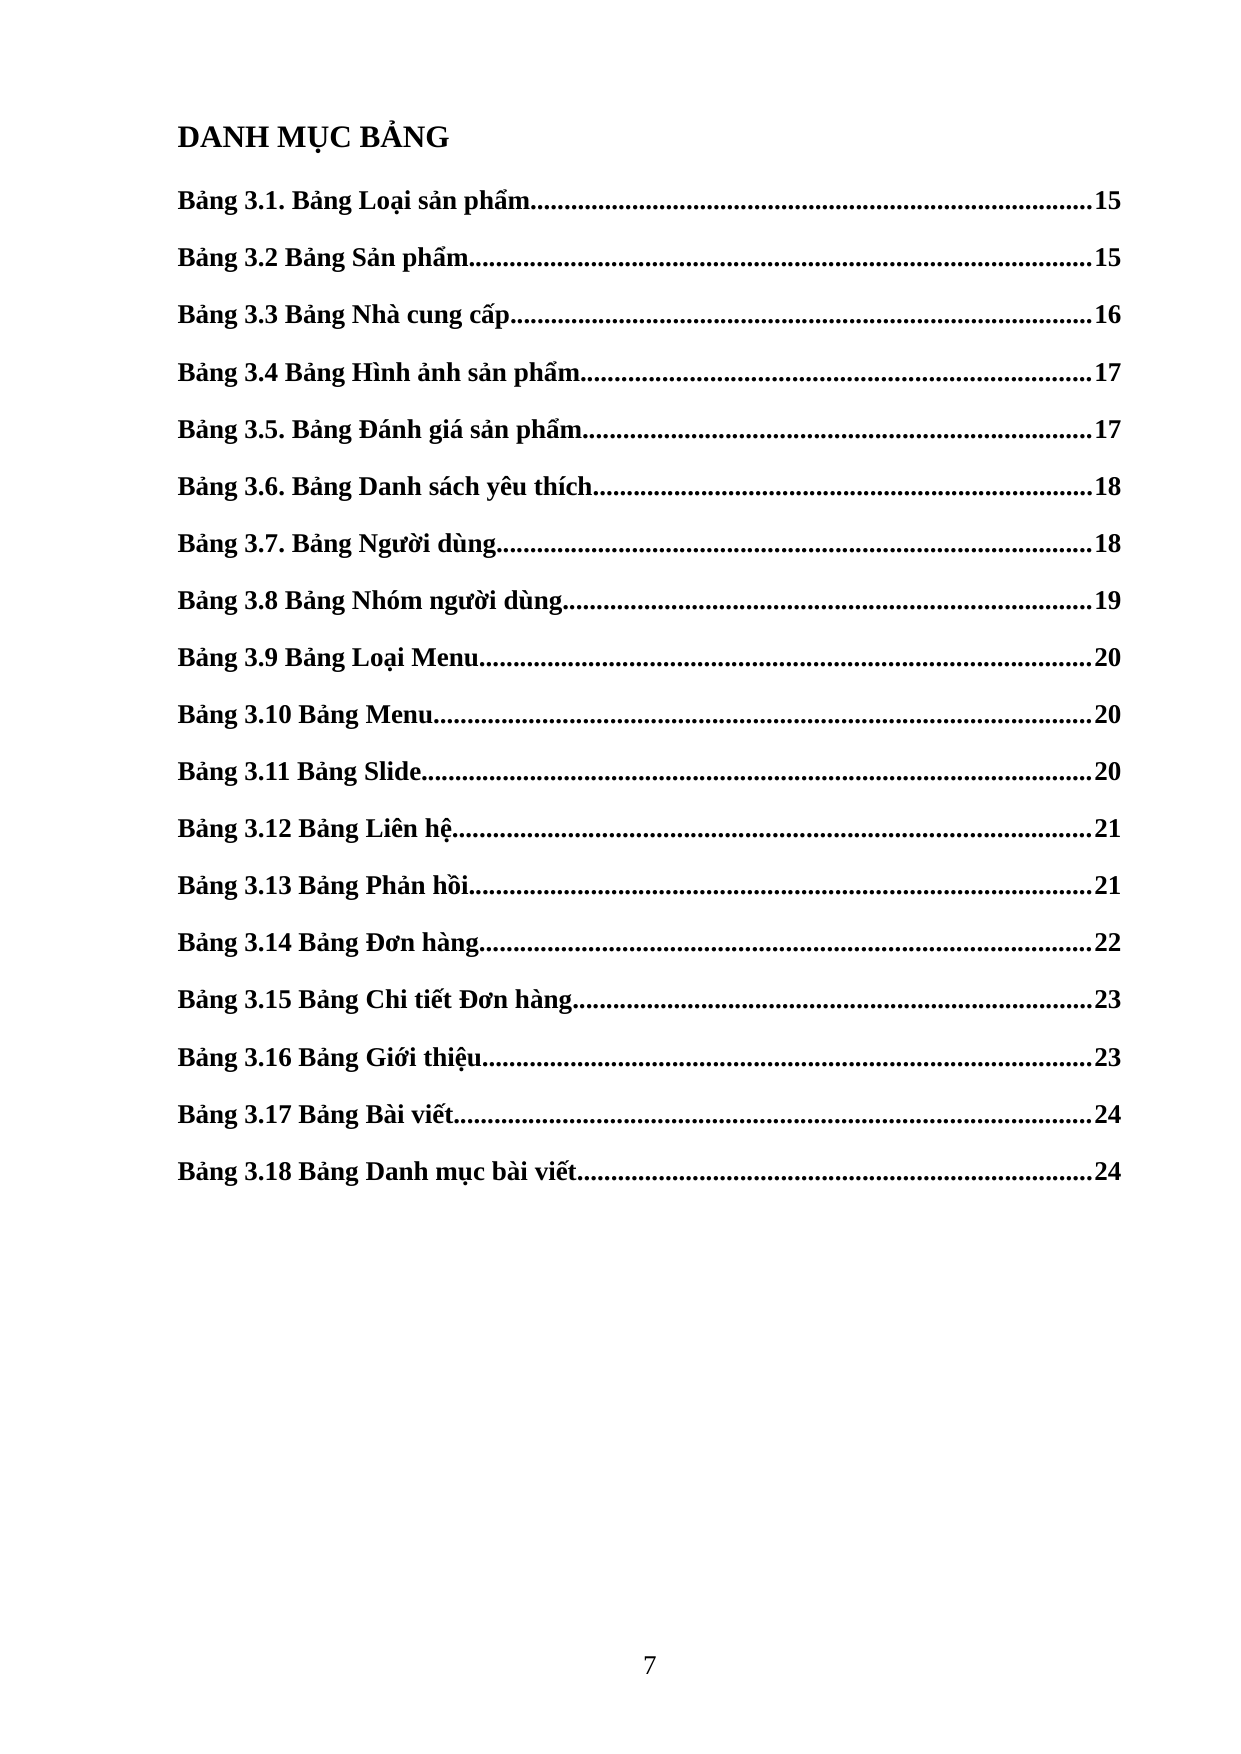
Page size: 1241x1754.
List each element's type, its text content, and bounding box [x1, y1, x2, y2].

subtitle DANH MỤC BẢNG [177, 118, 1122, 154]
text Bảng 3.6. Bảng Danh sách yêu thích 18 [177, 470, 1122, 501]
text Bảng 3.16 Bảng Giới thiệu 23 [177, 1041, 1122, 1072]
text Bảng 3.4 Bảng Hình ảnh sản phẩm 17 [177, 356, 1122, 387]
text Bảng 3.9 Bảng Loại Menu 20 [177, 641, 1122, 672]
text Bảng 3.10 Bảng Menu 20 [177, 698, 1122, 729]
text Bảng 3.18 Bảng Danh mục bài viết 24 [177, 1155, 1122, 1186]
text Bảng 3.14 Bảng Đơn hàng 22 [177, 927, 1122, 958]
text Bảng 3.12 Bảng Liên hệ 21 [177, 812, 1122, 843]
text Bảng 3.2 Bảng Sản phẩm 15 [177, 242, 1122, 273]
text Bảng 3.7. Bảng Người dùng 18 [177, 527, 1122, 558]
text Bảng 3.5. Bảng Đánh giá sản phẩm 17 [177, 413, 1122, 444]
text Bảng 3.11 Bảng Slide 20 [177, 755, 1122, 786]
text Bảng 3.3 Bảng Nhà cung cấp 16 [177, 299, 1122, 330]
text Bảng 3.8 Bảng Nhóm người dùng 19 [177, 584, 1122, 615]
text Bảng 3.17 Bảng Bài viết 24 [177, 1098, 1122, 1129]
text Bảng 3.13 Bảng Phản hồi 21 [177, 869, 1122, 901]
text Bảng 3.15 Bảng Chi tiết Đơn hàng 23 [177, 984, 1122, 1015]
text Bảng 3.1. Bảng Loại sản phẩm 15 [177, 184, 1122, 216]
